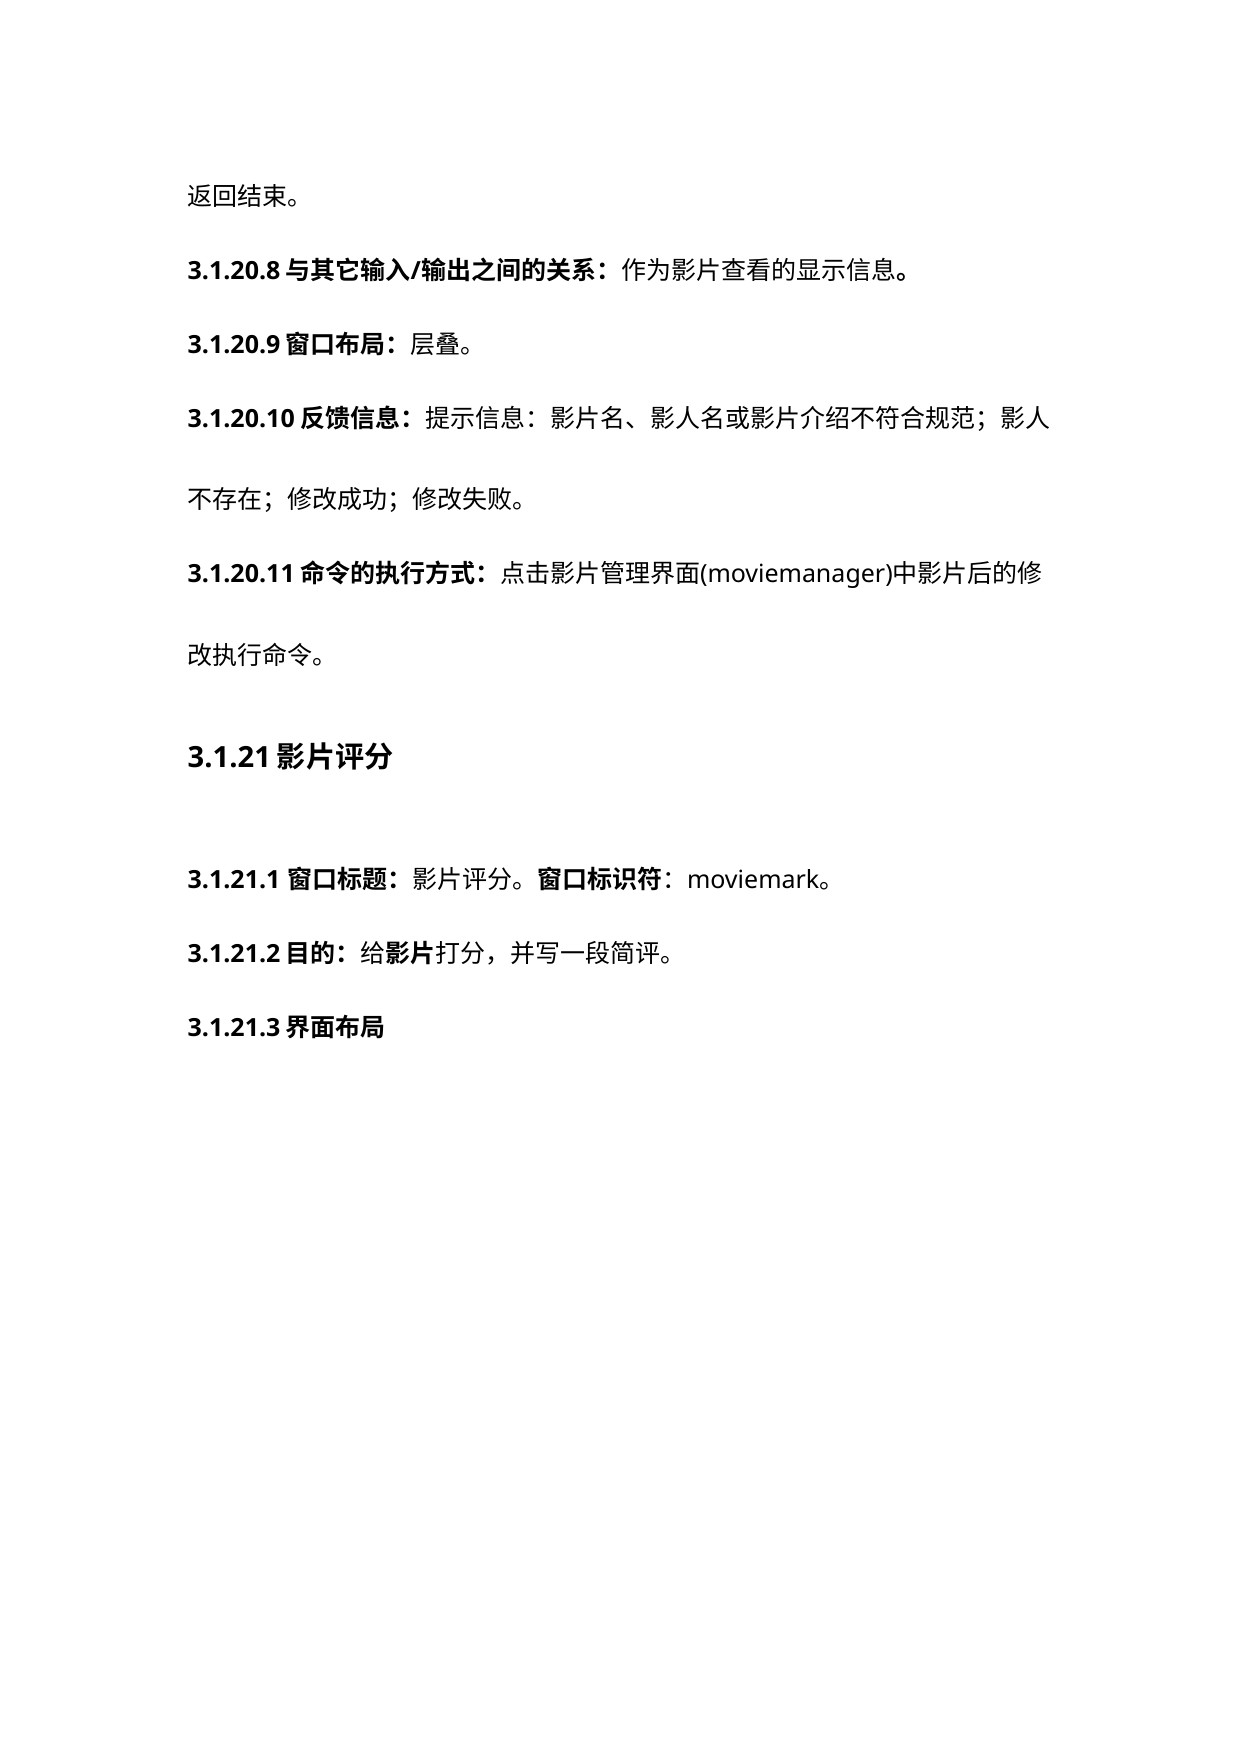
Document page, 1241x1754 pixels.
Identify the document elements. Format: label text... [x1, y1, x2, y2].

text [187, 162, 1053, 227]
text 3.1.20.8与其它输入/输出之间的关系：作为影片查看的显示信息。 [187, 236, 1053, 301]
text 3.1.21.1 窗口标题：影片评分。窗口标识符：moviemark。 [187, 845, 1053, 910]
text 3.1.21.3界面布局 [187, 993, 1053, 1058]
text 3.1.20.9窗口布局：层叠。 [187, 310, 1053, 375]
text 3.1.21.2目的：给影片打分，并写一段简评。 [187, 919, 1053, 984]
subtitle 3.1.21影片评分 [187, 722, 1053, 787]
text 3.1.20.11命令的执行方式：点击影片管理界面(moviemanager)中影片后的修改执行命令。 [187, 539, 1053, 686]
text 3.1.20.10反馈信息：提示信息：影片名、影人名或影片介绍不符合规范；影人不存在；修改成功；修改失败。 [187, 384, 1053, 530]
